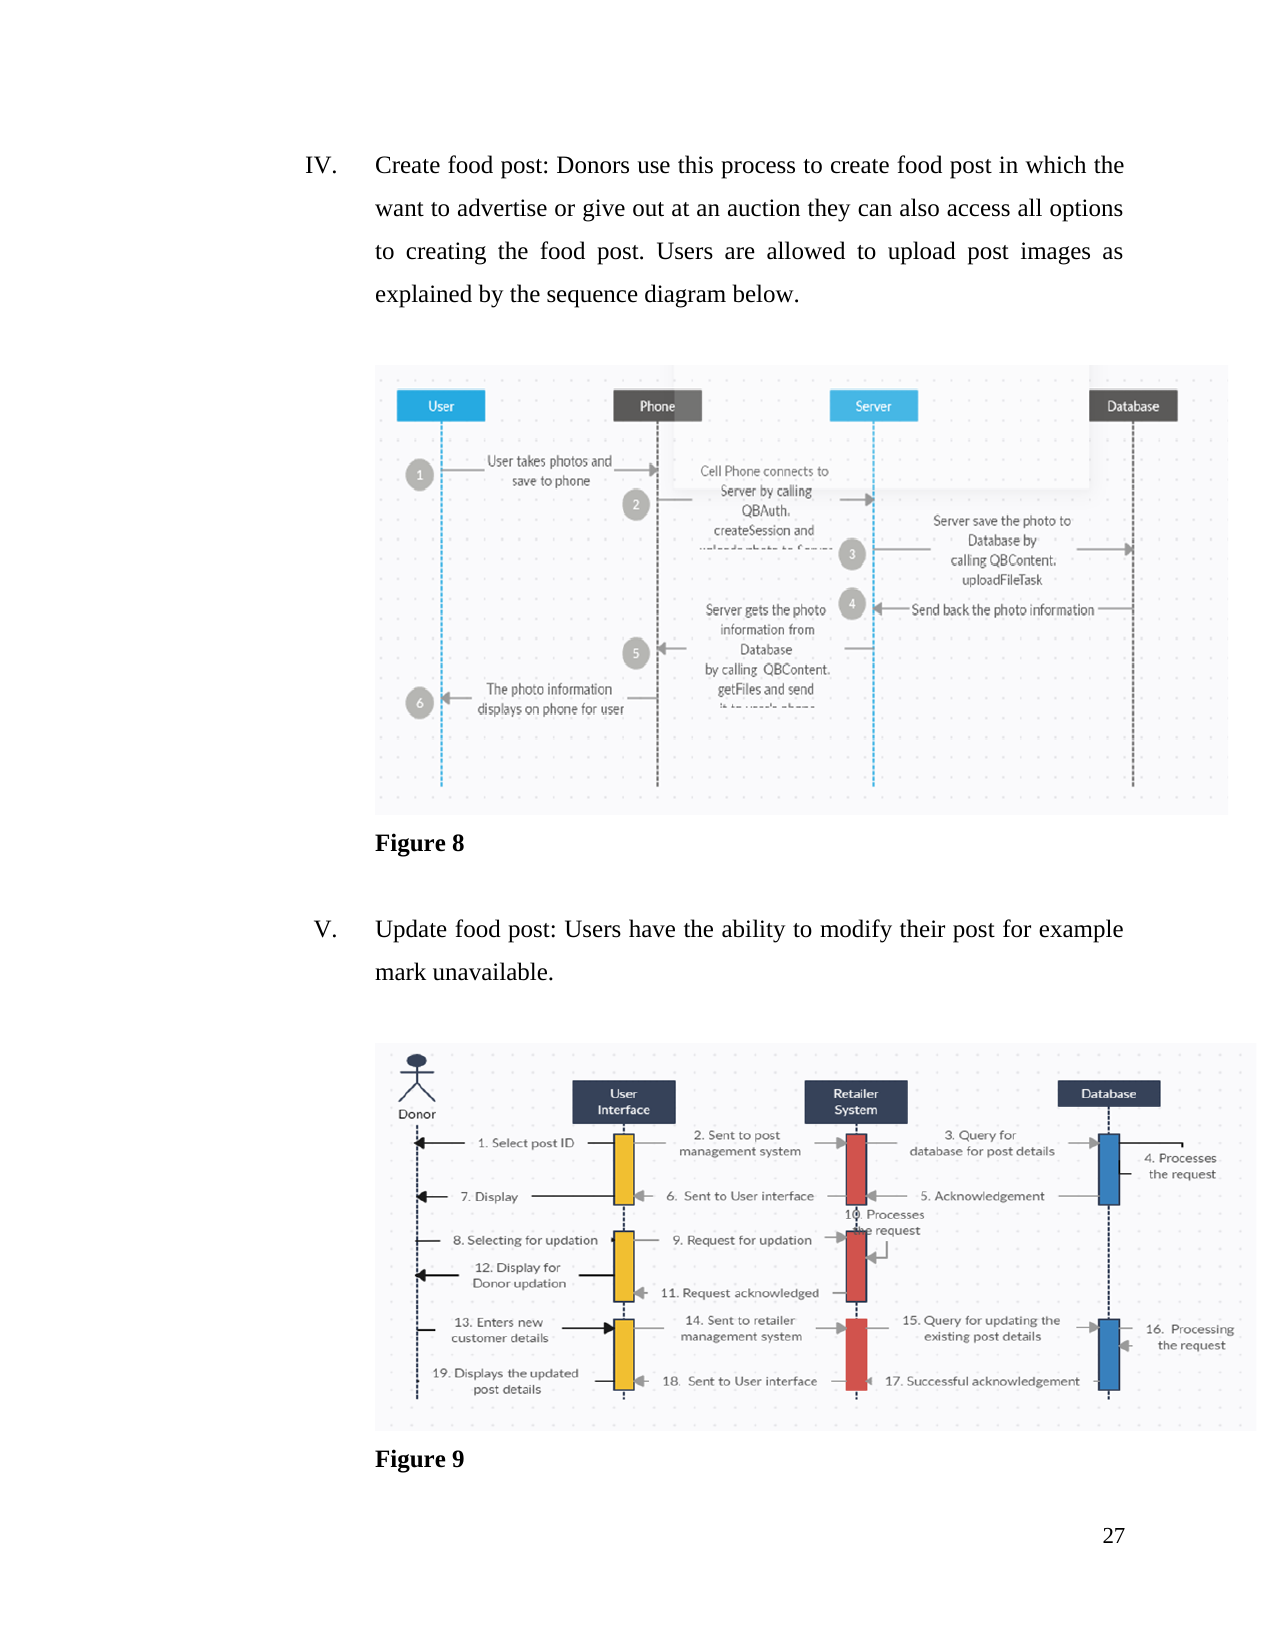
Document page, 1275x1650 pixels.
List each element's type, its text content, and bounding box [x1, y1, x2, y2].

text Figure 9 [375, 1444, 1125, 1473]
picture [375, 365, 1229, 815]
list Create food post: Donors use this process to create food post in which the want to advertise or give out at an auction they can also access all options to creating the food post. Users are allowed to upload post images as explained by the sequence diagram below. [337, 150, 1125, 308]
list Update food post: Users have the ability to modify their post for example mark unavailable. [337, 914, 1125, 986]
text Figure 8 [375, 828, 1125, 856]
picture [375, 1043, 1257, 1431]
